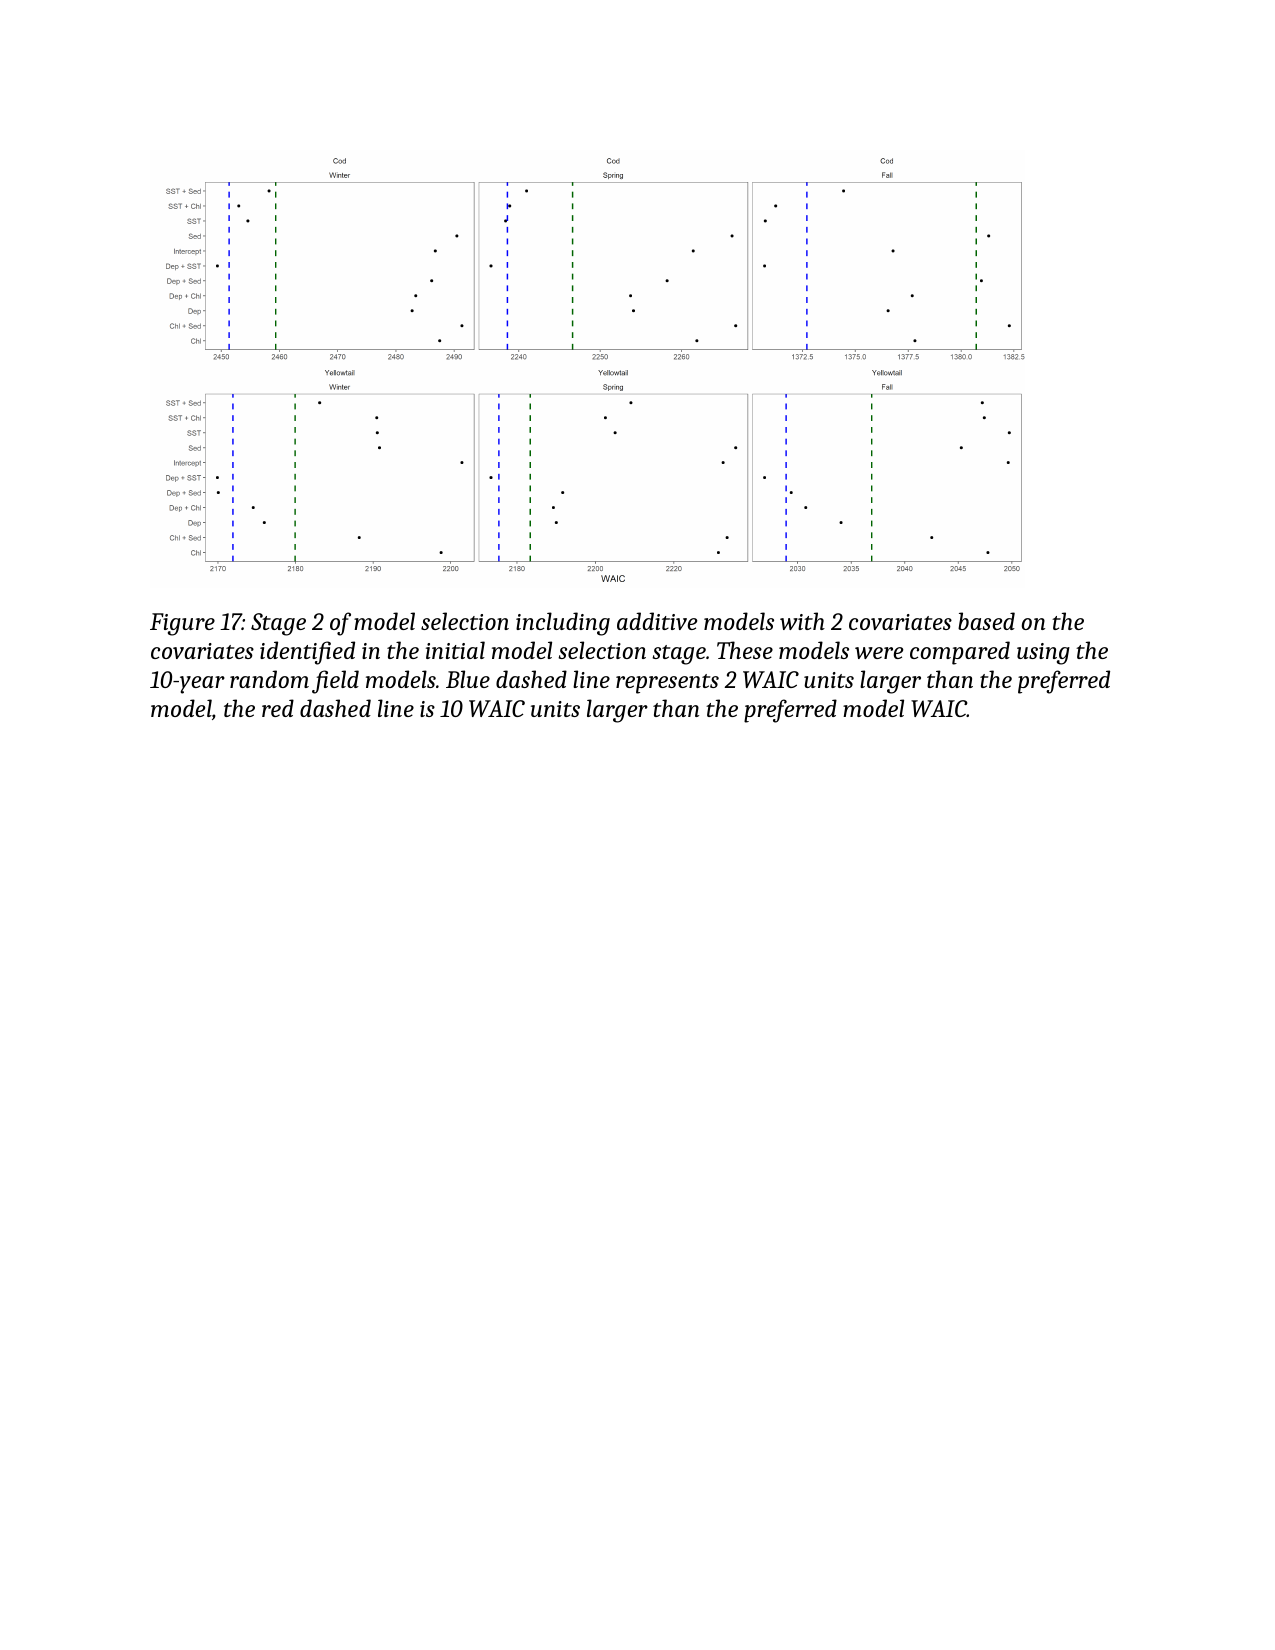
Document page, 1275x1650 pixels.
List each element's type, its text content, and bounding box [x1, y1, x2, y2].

text Figure 17: Stage 2 of model selection including additive models with 2 covariates based on the covariates identified in the initial model selection stage. These models were compared using the 10-year random field models. Blue dashed line represents 2 WAIC units larger than the preferred model, the red dashed line is 10 WAIC units larger than the preferred model WAIC. [150, 608, 1125, 723]
picture [150, 150, 1025, 588]
